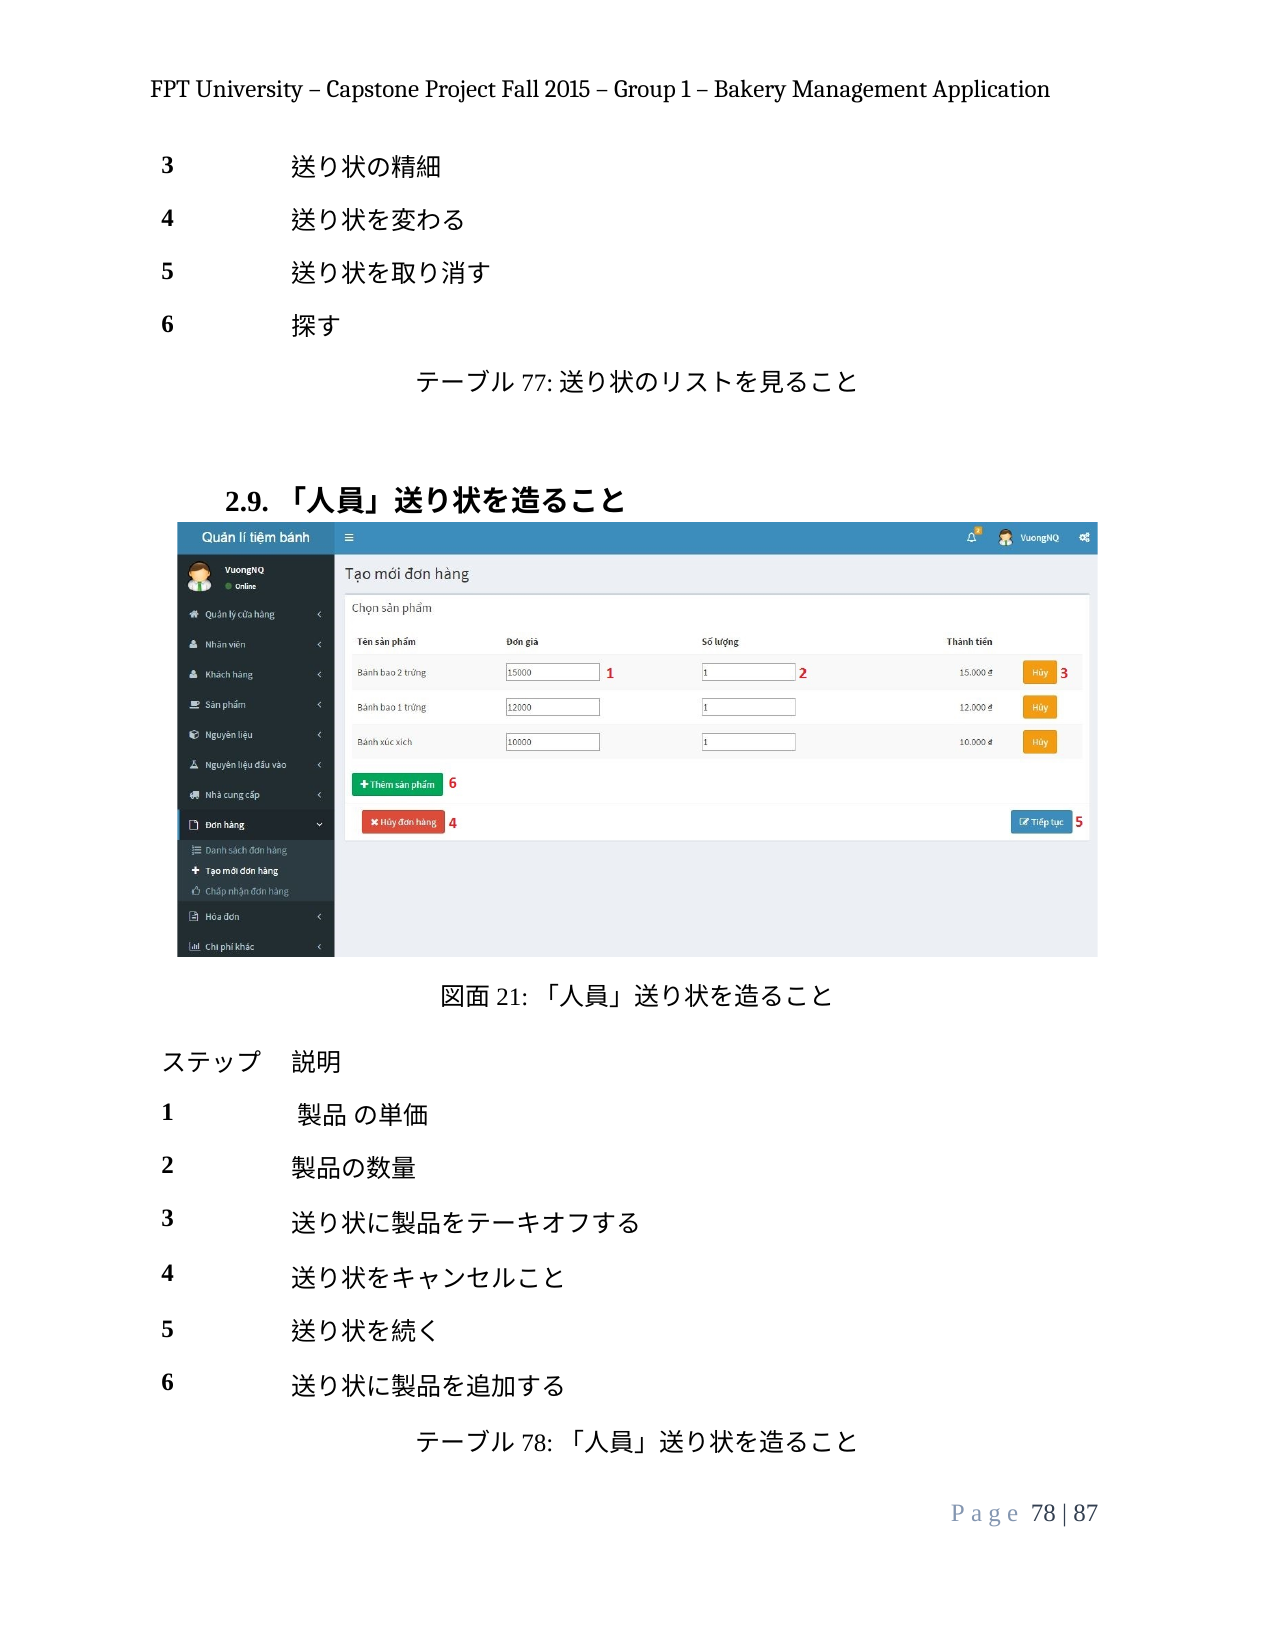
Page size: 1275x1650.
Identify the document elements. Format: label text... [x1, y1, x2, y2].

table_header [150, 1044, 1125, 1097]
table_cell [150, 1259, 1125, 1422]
picture [177, 522, 1098, 957]
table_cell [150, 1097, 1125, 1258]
subtitle 「人員」送り状を造ること [225, 478, 1125, 520]
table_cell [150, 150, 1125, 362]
